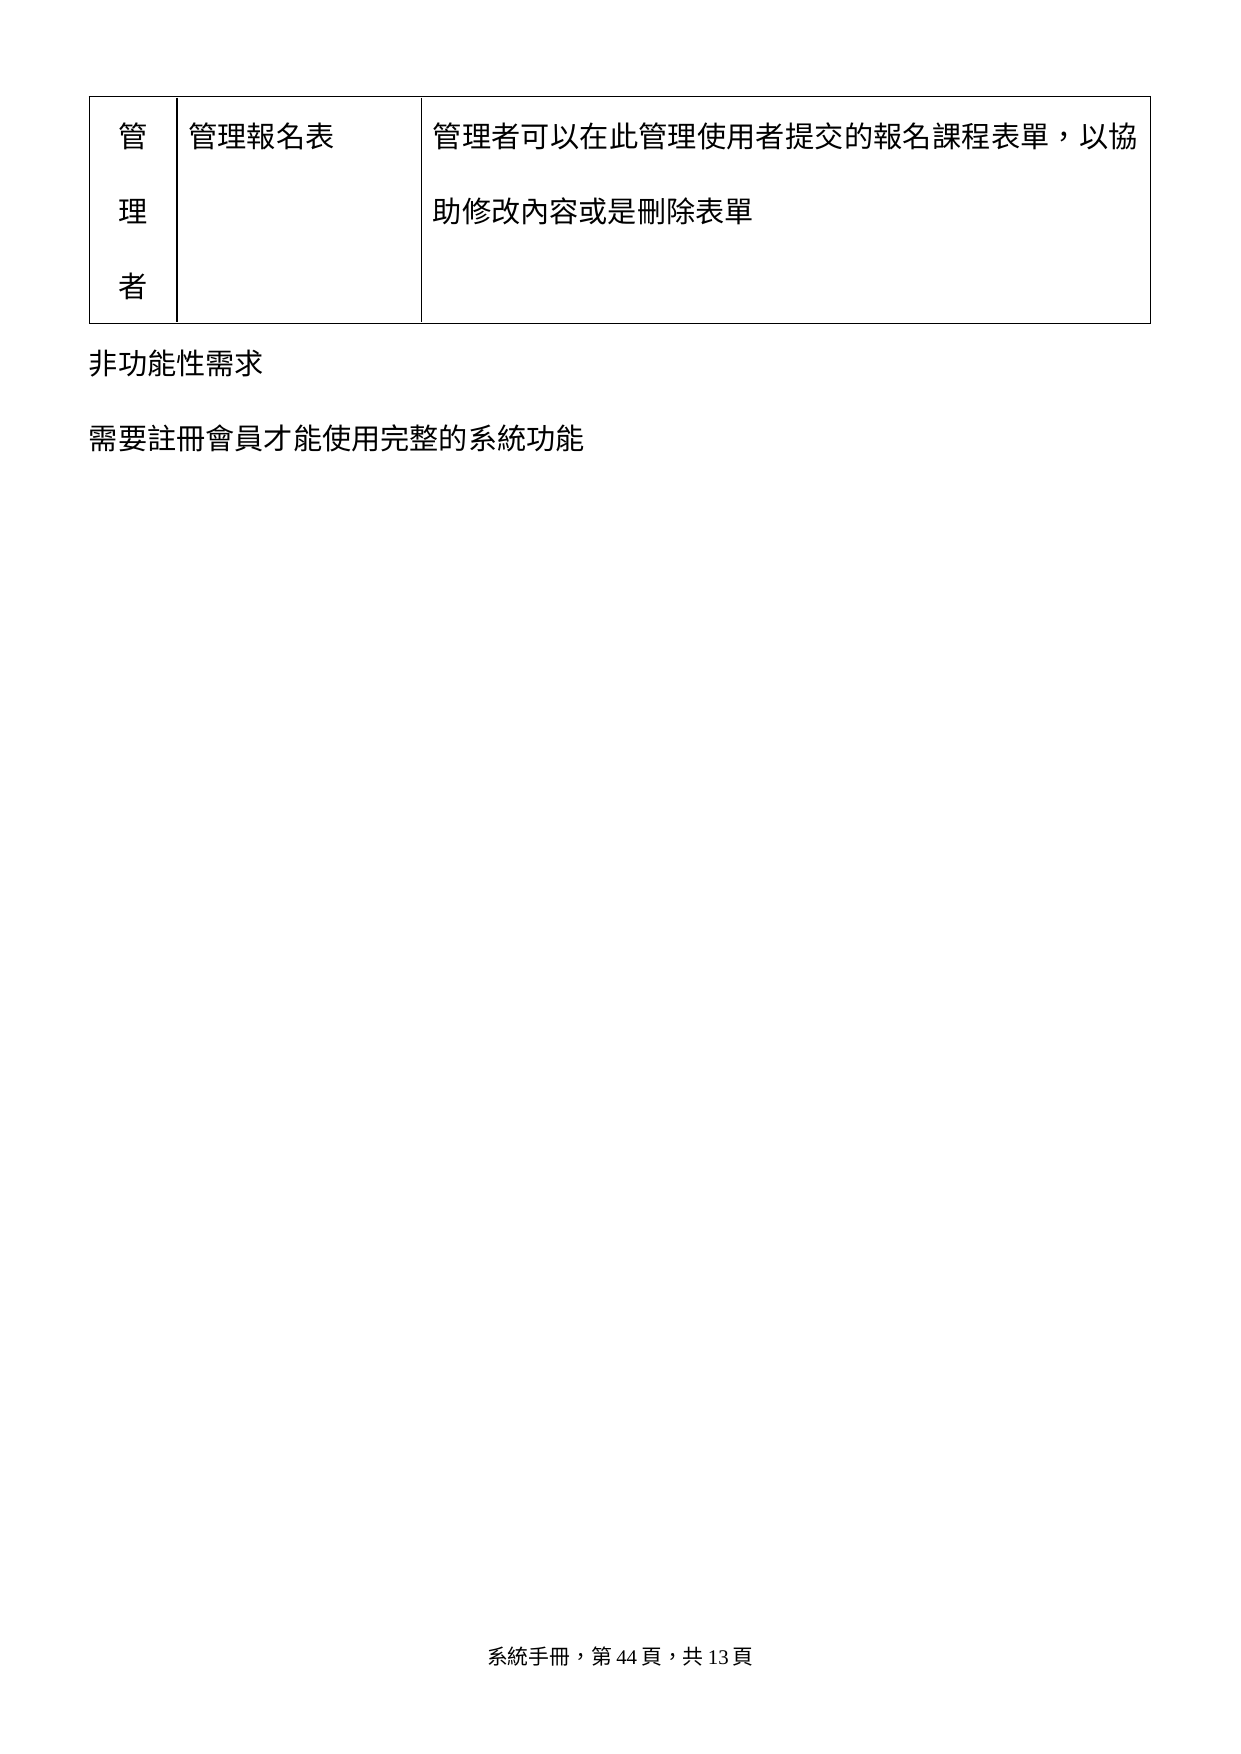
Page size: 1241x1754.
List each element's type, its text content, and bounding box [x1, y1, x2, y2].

table_cell 管理者可以在此管理使用者提交的報名課程表單，以協助修改內容或是刪除表單 [422, 97, 1150, 322]
table_cell 管理報名表 [178, 97, 421, 322]
text 需要註冊會員才能使用完整的系統功能 [89, 399, 1152, 474]
text 非功能性需求 [89, 324, 1152, 399]
